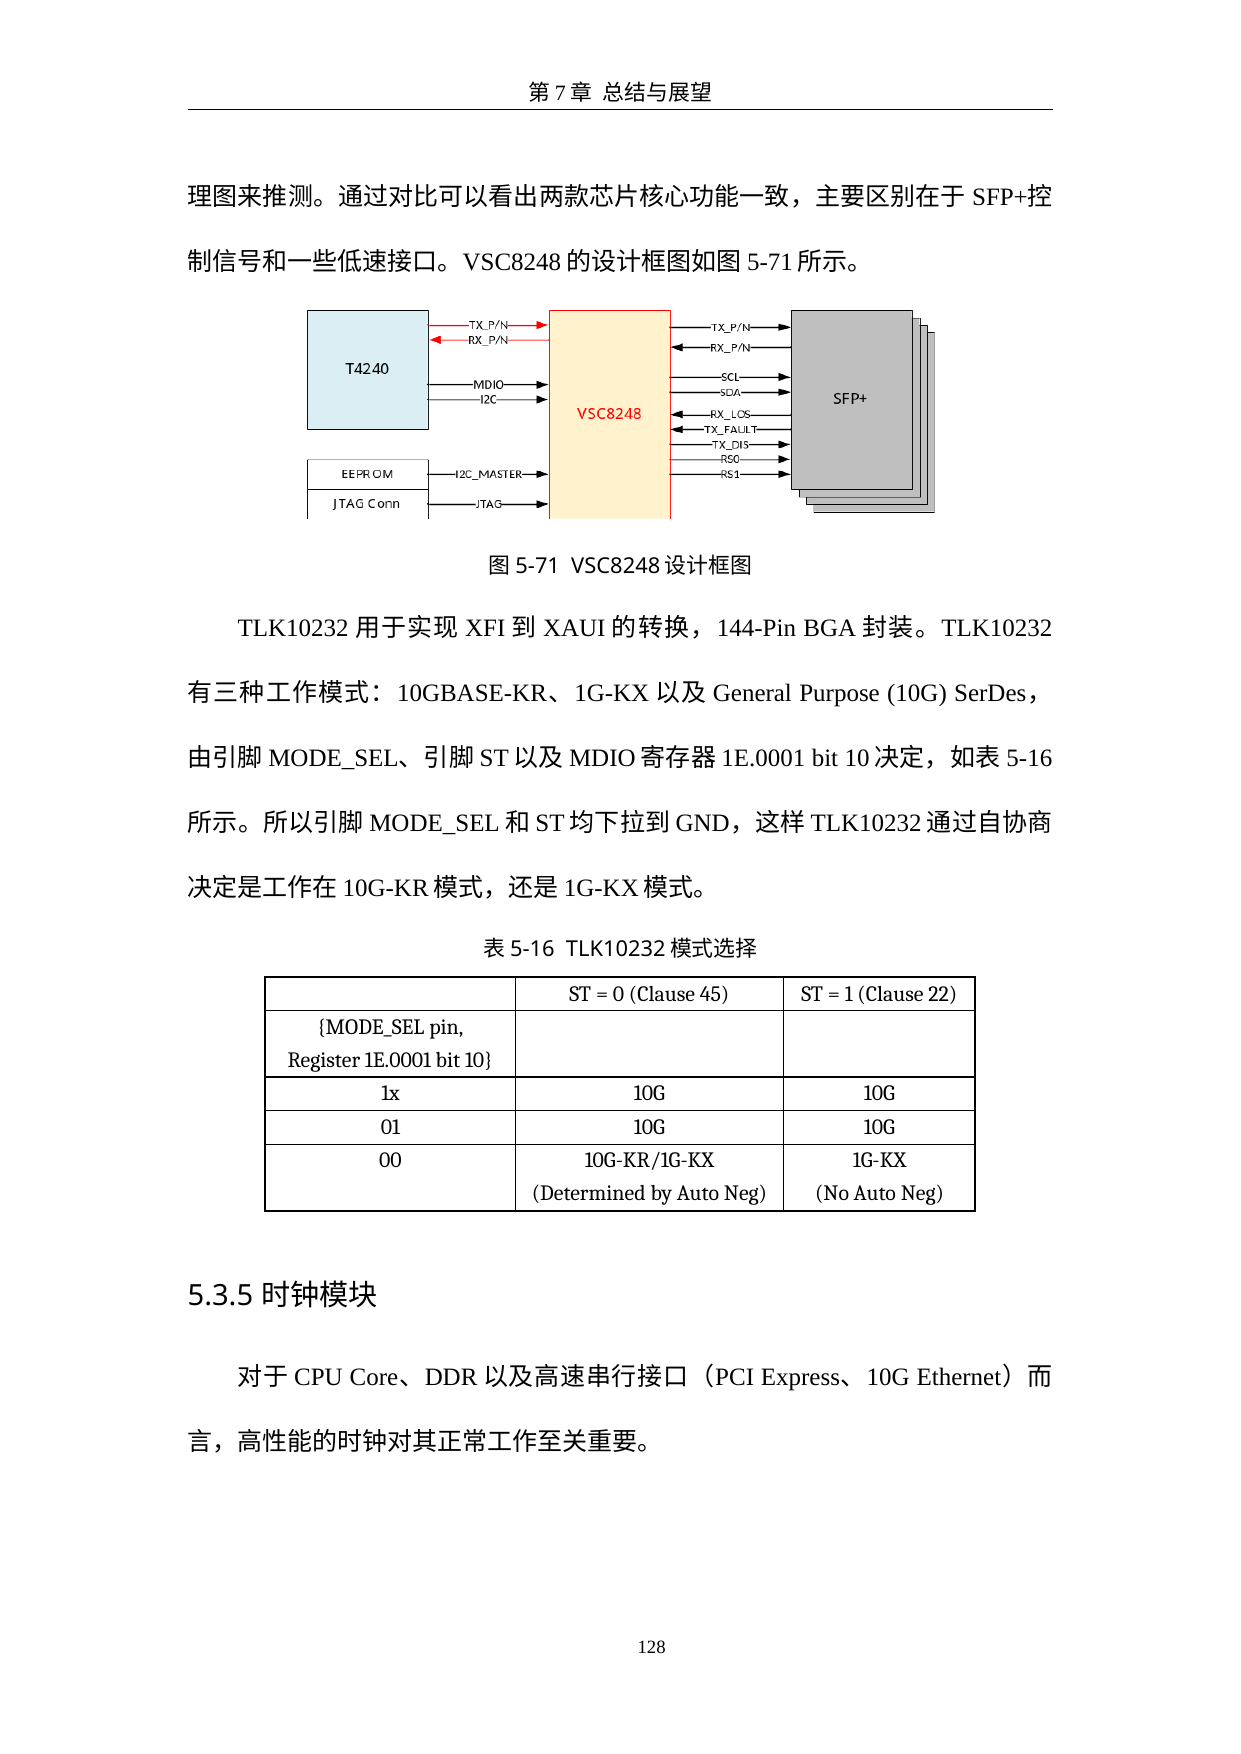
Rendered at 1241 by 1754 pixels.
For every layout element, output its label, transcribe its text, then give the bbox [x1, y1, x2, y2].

subtitle 时钟模块 [187, 1260, 1053, 1325]
table_cell 00 [266, 1145, 515, 1209]
table_cell 10G [516, 1111, 783, 1143]
text 对于CPU Core、DDR以及高速串行接口（PCI Express、10G Ethernet）而言，高性能的时钟对其正常工作至关重要。 [187, 1342, 1053, 1472]
table_cell 10G [784, 1111, 974, 1143]
table_cell 1x [266, 1078, 515, 1110]
table_header ST = 1 (Clause 22) [784, 978, 974, 1010]
table_cell 10G [784, 1078, 974, 1110]
table_cell [784, 1011, 974, 1076]
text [187, 162, 1053, 292]
table_header ST = 0 (Clause 45) [516, 978, 783, 1010]
table_header [266, 978, 515, 1010]
table_cell 01 [266, 1111, 515, 1143]
table_cell 10G [516, 1078, 783, 1110]
table_cell 1G-KX (No Auto Neg) [784, 1145, 974, 1209]
table_cell [516, 1011, 783, 1076]
table_cell {MODE_SEL pin, Register 1E.0001 bit 10} [266, 1011, 515, 1076]
table_cell 10G-KR/1G-KX (Determined by Auto Neg) [516, 1145, 783, 1209]
